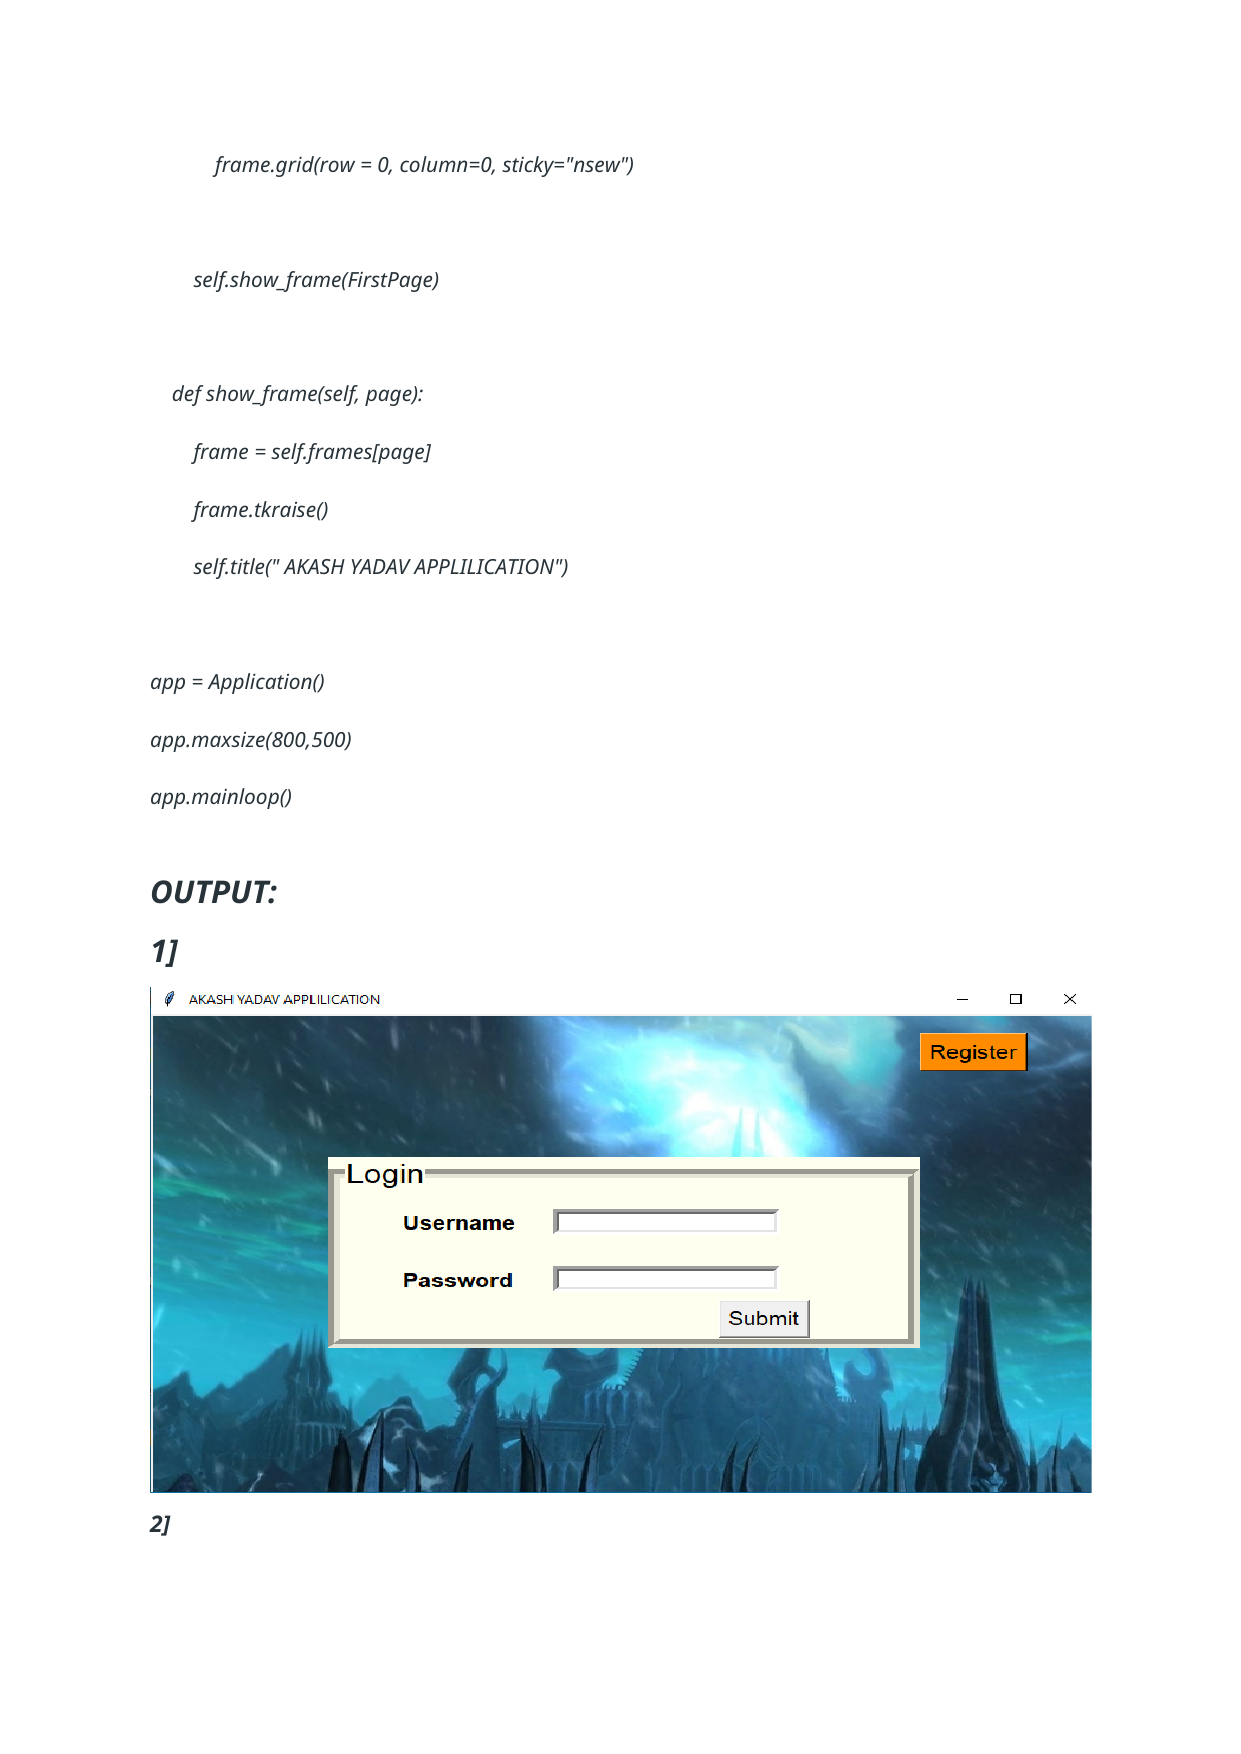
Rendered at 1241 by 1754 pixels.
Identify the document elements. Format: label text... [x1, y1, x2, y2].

text app.mainloop() [150, 782, 1090, 811]
text frame.tkraise() [150, 495, 1090, 523]
text frame.grid(row = 0, column=0, sticky="nsew") [150, 150, 1090, 178]
text 2] [150, 1508, 1090, 1539]
text frame = self.frames[page] [150, 437, 1090, 466]
picture [150, 987, 1092, 1493]
text self.title(" AKASH YADAV APPLILICATION") [150, 552, 1090, 581]
text 1] [150, 929, 1090, 971]
text OUTPUT: [150, 871, 1090, 913]
text self.show_frame(FirstPage) [150, 265, 1090, 293]
text app.maxsize(800,500) [150, 725, 1090, 753]
text def show_frame(self, page): [150, 379, 1090, 408]
text app = Application() [150, 667, 1090, 696]
